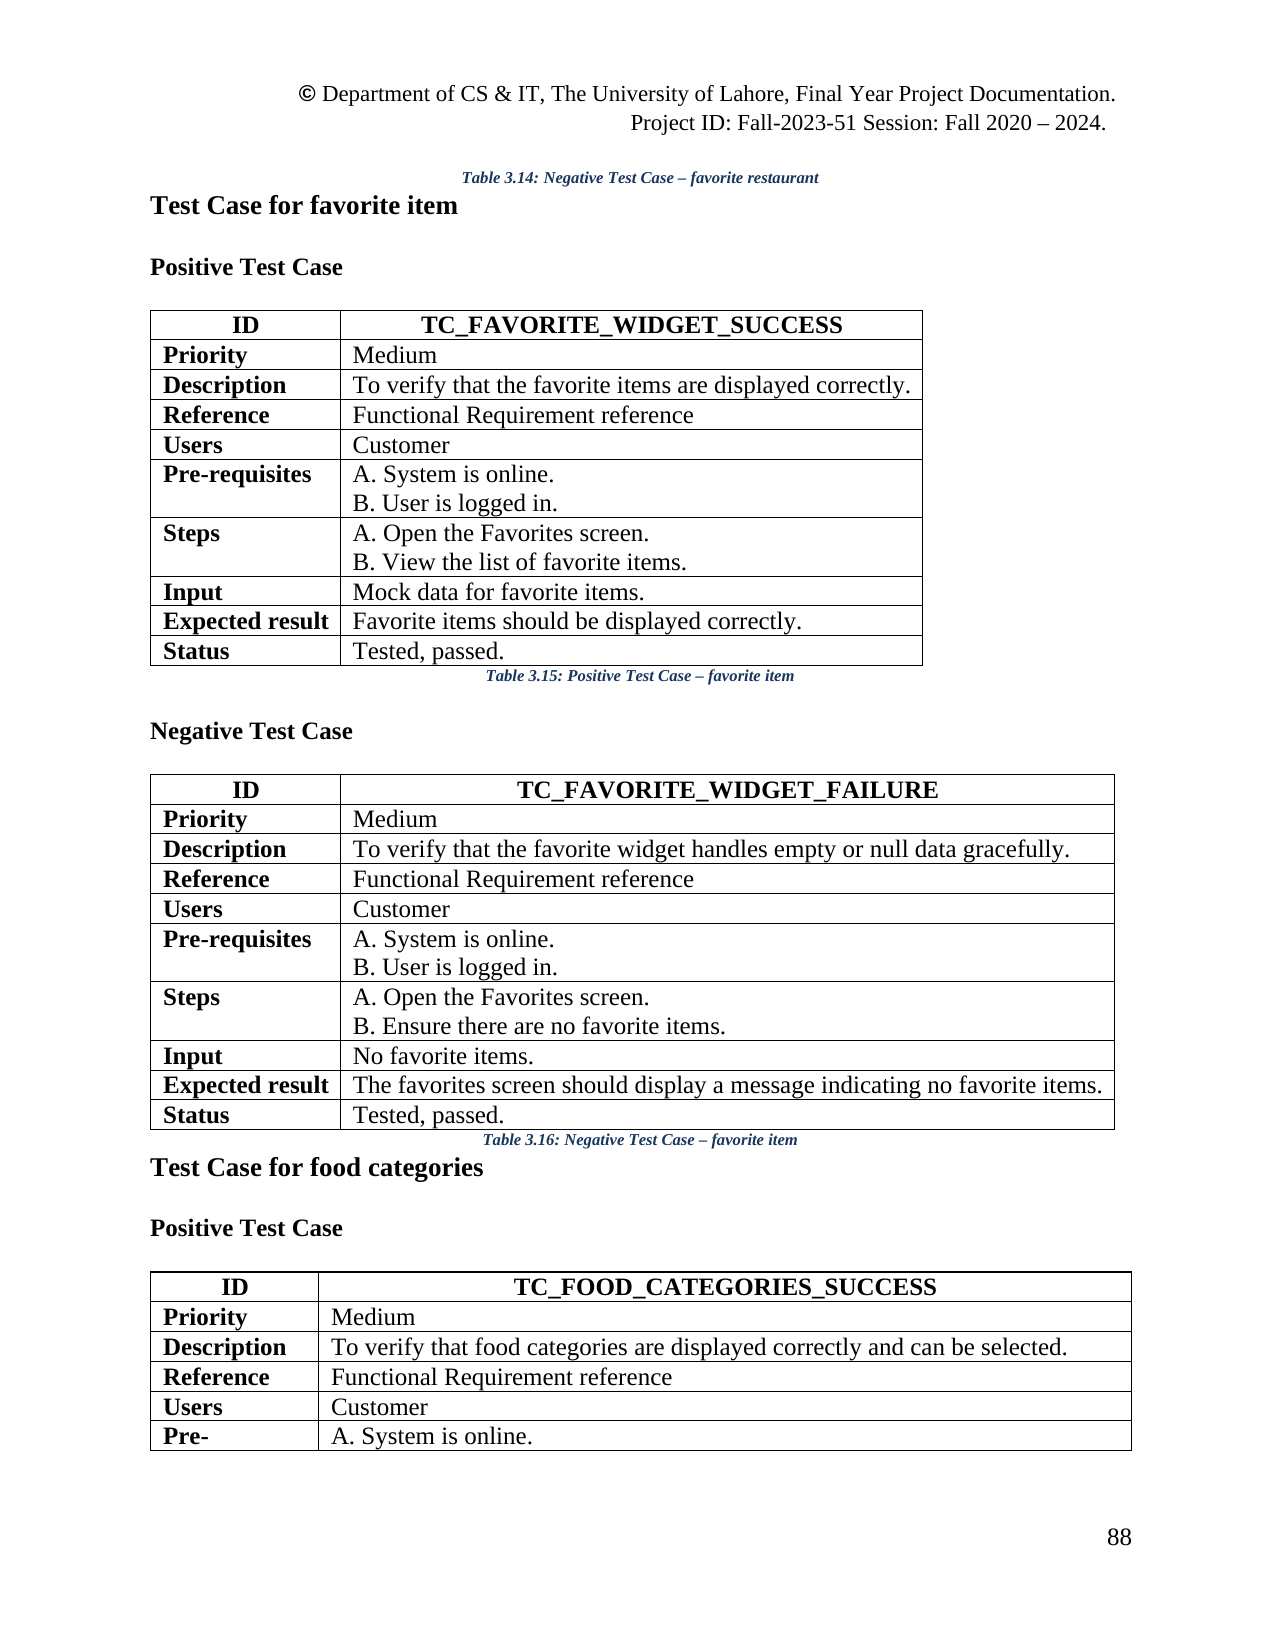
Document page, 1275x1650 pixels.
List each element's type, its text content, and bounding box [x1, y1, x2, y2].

table_cell Pre-requisites [151, 460, 340, 517]
table_cell Customer [341, 430, 922, 458]
table_cell Medium [319, 1302, 1131, 1331]
table_cell Users [151, 1392, 318, 1420]
table_cell Functional Requirement reference [341, 400, 922, 429]
subtitle Test Case for food categories [150, 1151, 1132, 1182]
table_cell Tested, passed. [341, 636, 922, 665]
table_cell To verify that the favorite items are displayed correctly. [341, 370, 922, 399]
table_header ID [151, 1273, 318, 1301]
table_cell Reference [151, 1362, 318, 1391]
table_cell Functional Requirement reference [341, 864, 1114, 893]
table_cell Customer [341, 894, 1114, 923]
table_cell Priority [151, 805, 340, 833]
table_cell A. Open the Favorites screen. B. Ensure there are no favorite items. [341, 982, 1114, 1040]
subtitle Test Case for favorite item [150, 189, 1132, 220]
table_cell The favorites screen should display a message indicating no favorite items. [341, 1071, 1114, 1099]
table_cell Functional Requirement reference [319, 1362, 1131, 1391]
table_cell Expected result [151, 1071, 340, 1099]
table_cell Users [151, 894, 340, 923]
text Negative Test Case [150, 716, 1132, 744]
table_header TC_FAVORITE_WIDGET_SUCCESS [341, 311, 922, 339]
table_cell Tested, passed. [341, 1100, 1114, 1129]
table_cell A. System is online. B. User is logged in. [341, 460, 922, 517]
table_cell Input [151, 1041, 340, 1069]
subtitle Table 3.15: Positive Test Case – favorite item [150, 666, 1132, 685]
table_cell Status [151, 1100, 340, 1129]
table_cell Steps [151, 518, 340, 576]
table_cell To verify that food categories are displayed correctly and can be selected. [319, 1332, 1131, 1361]
table_cell Favorite items should be displayed correctly. [341, 606, 922, 635]
table_header TC_FAVORITE_WIDGET_FAILURE [341, 775, 1114, 803]
table_header TC_FOOD_CATEGORIES_SUCCESS [319, 1273, 1131, 1301]
table_cell Expected result [151, 606, 340, 635]
table_cell Status [151, 636, 340, 665]
table_header ID [151, 311, 340, 339]
table_cell To verify that the favorite widget handles empty or null data gracefully. [341, 834, 1114, 863]
table_cell Medium [341, 805, 1114, 833]
table_cell Priority [151, 340, 340, 369]
table_cell Description [151, 1332, 318, 1361]
table_cell Reference [151, 864, 340, 893]
table_cell Pre-requisites [151, 1421, 318, 1450]
table_cell Priority [151, 1302, 318, 1331]
table_cell A. System is online. B. User is logged in. [341, 924, 1114, 981]
table_header ID [151, 775, 340, 803]
table_cell A. Open the Favorites screen. B. View the list of favorite items. [341, 518, 922, 576]
text Positive Test Case [150, 1213, 1132, 1242]
table_cell Input [151, 577, 340, 605]
text Positive Test Case [150, 252, 1132, 280]
table_cell Description [151, 370, 340, 399]
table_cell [319, 1421, 1131, 1450]
table_cell Mock data for favorite items. [341, 577, 922, 605]
table_cell Users [151, 430, 340, 458]
table_cell Medium [341, 340, 922, 369]
subtitle Table 3.14: Negative Test Case – favorite restaurant [150, 168, 1132, 187]
table_cell No favorite items. [341, 1041, 1114, 1069]
subtitle Table 3.16: Negative Test Case – favorite item [150, 1130, 1132, 1149]
table_cell Steps [151, 982, 340, 1040]
table_cell Customer [319, 1392, 1131, 1420]
table_cell Reference [151, 400, 340, 429]
table_cell Description [151, 834, 340, 863]
table_cell Pre-requisites [151, 924, 340, 981]
